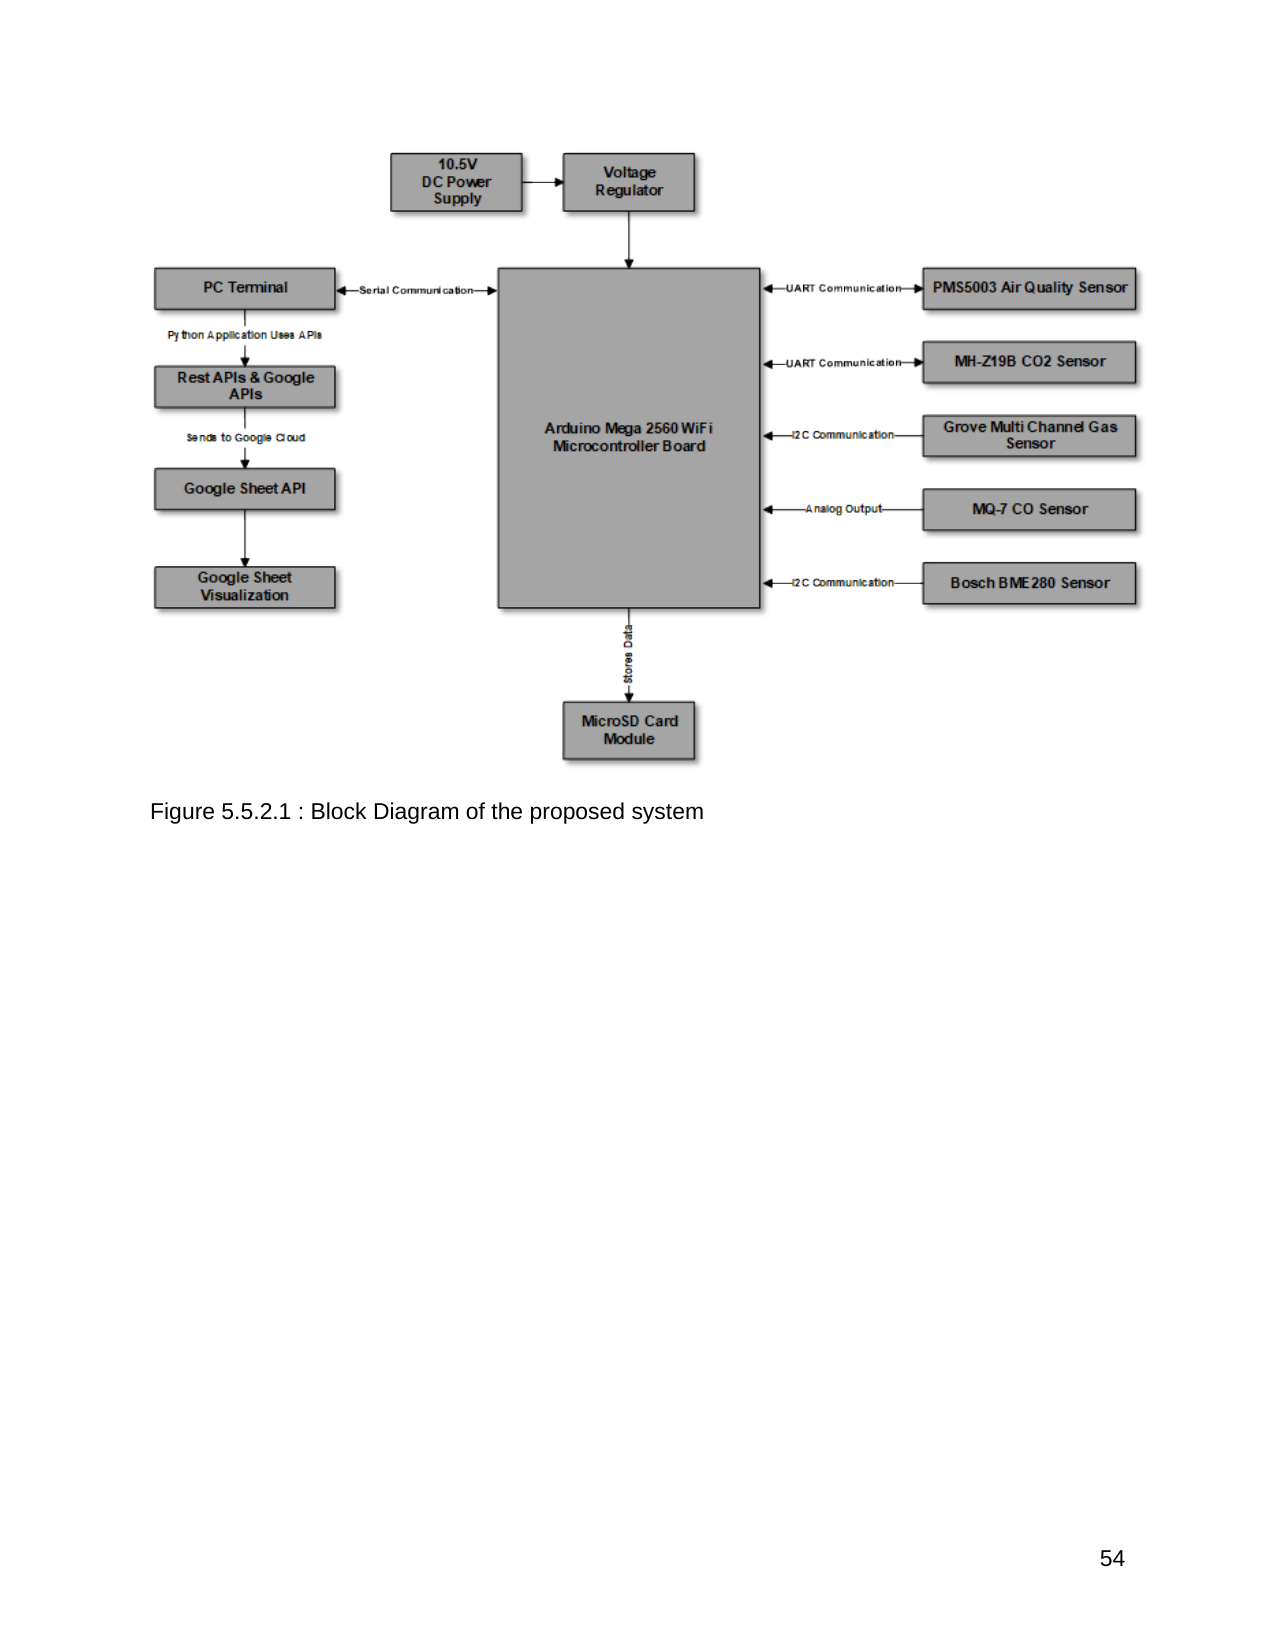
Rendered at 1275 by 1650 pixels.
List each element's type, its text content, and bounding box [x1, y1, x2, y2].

text Figure 5.5.2.1 : Block Diagram of the proposed system [150, 798, 1125, 824]
picture [150, 150, 1150, 773]
